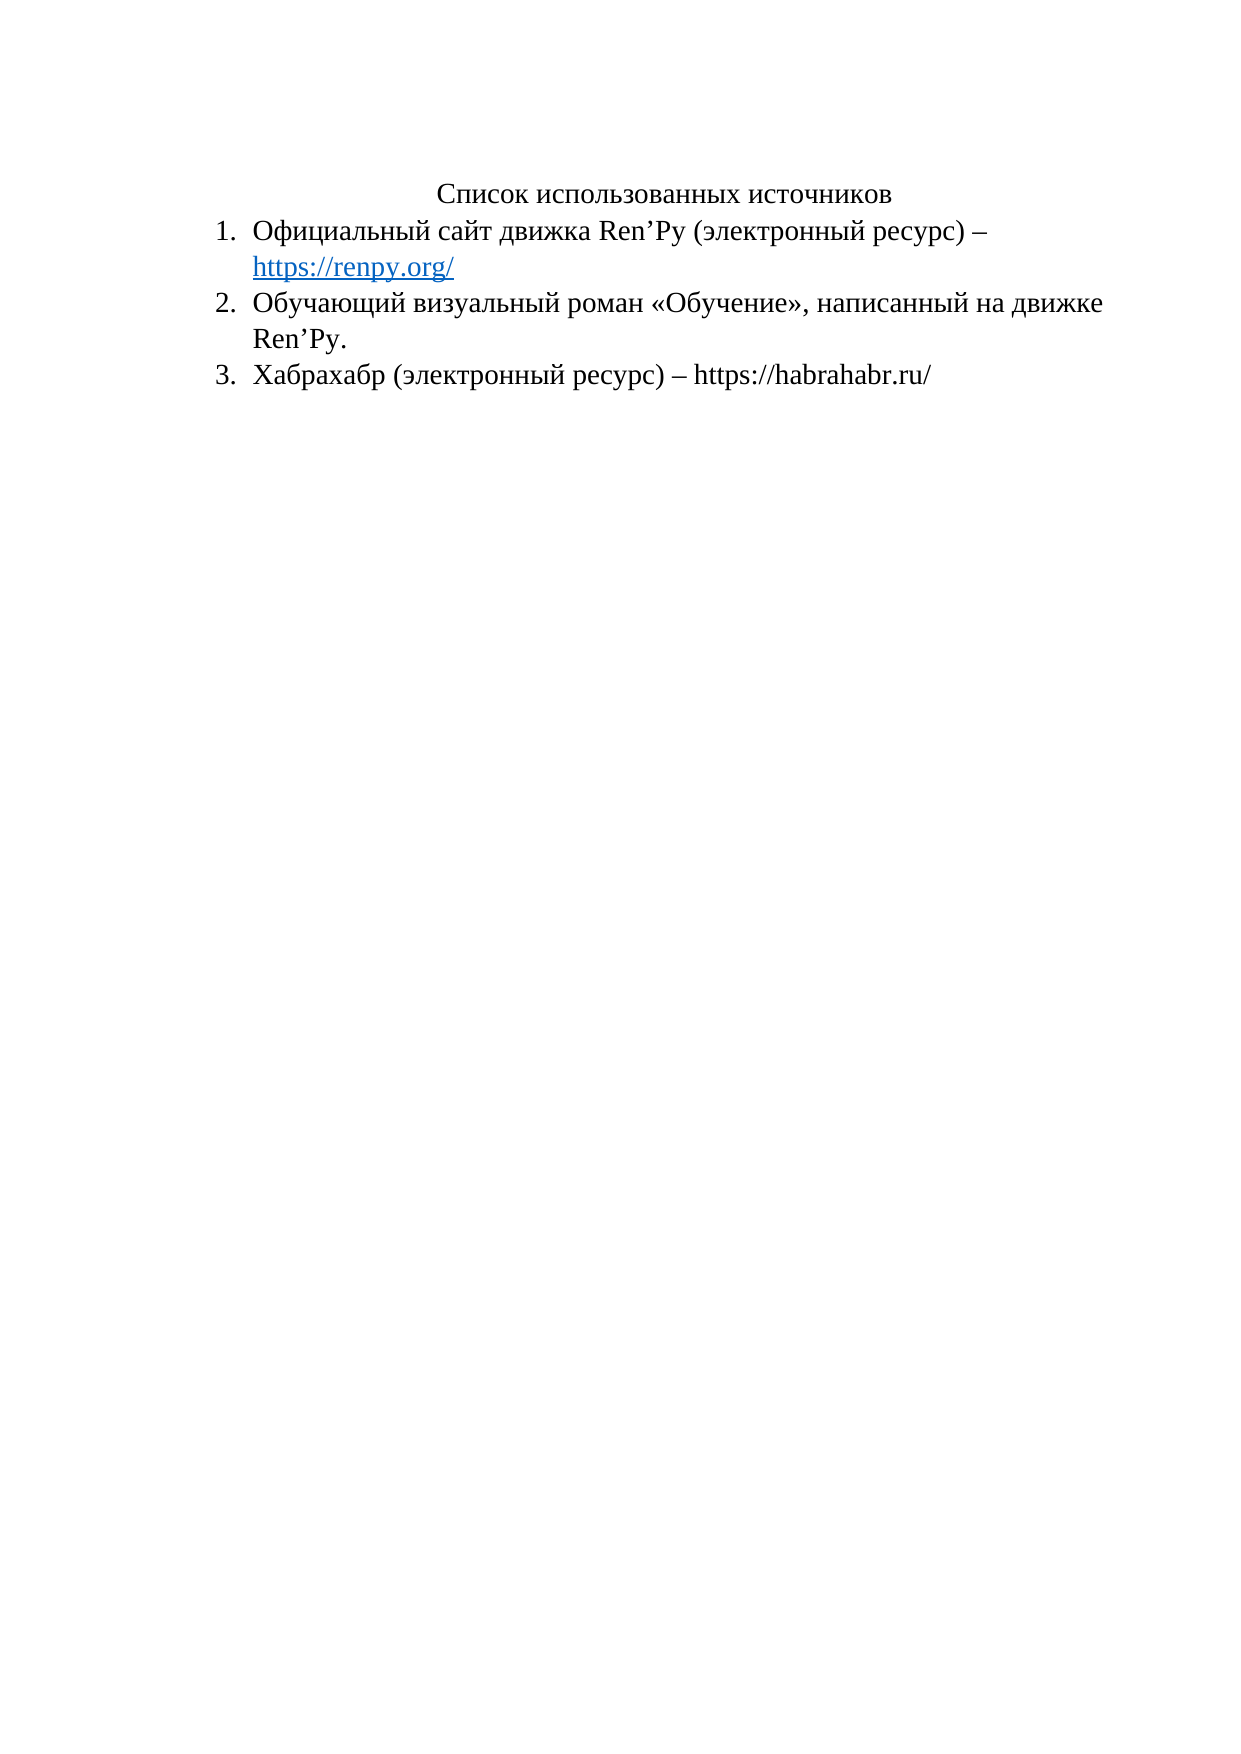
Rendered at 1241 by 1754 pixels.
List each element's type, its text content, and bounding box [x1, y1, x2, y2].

list Хабрахабр (электронный ресурс) – https://habrahabr.ru/ [215, 357, 1152, 391]
list Официальный сайт движка Ren’Py (электронный ресурс) – https://renpy.org/ [215, 213, 1152, 282]
subtitle Список использованных источников [177, 177, 1152, 210]
list Обучающий визуальный роман «Обучение», написанный на движке Ren’Py. [215, 285, 1152, 355]
